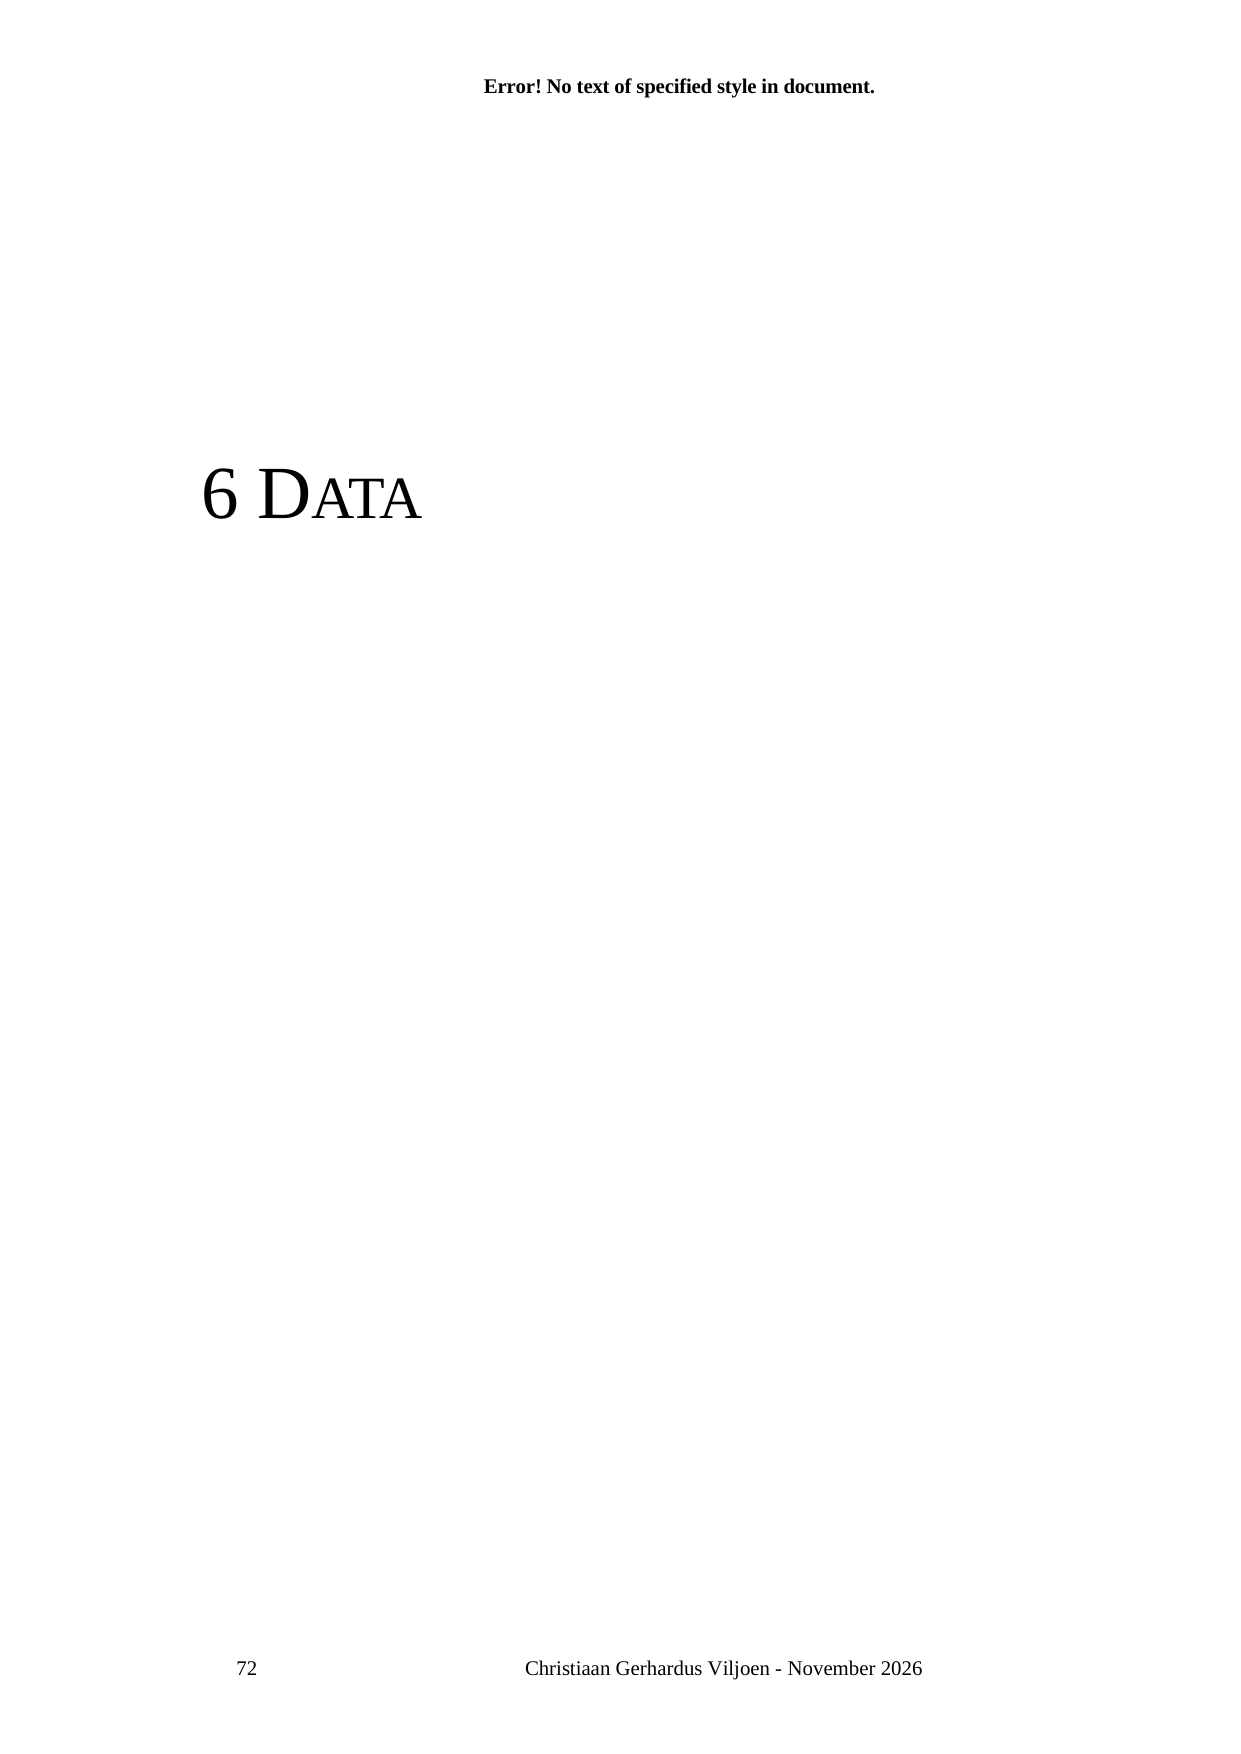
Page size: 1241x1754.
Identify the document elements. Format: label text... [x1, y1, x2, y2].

subtitle Data [201, 448, 1122, 534]
